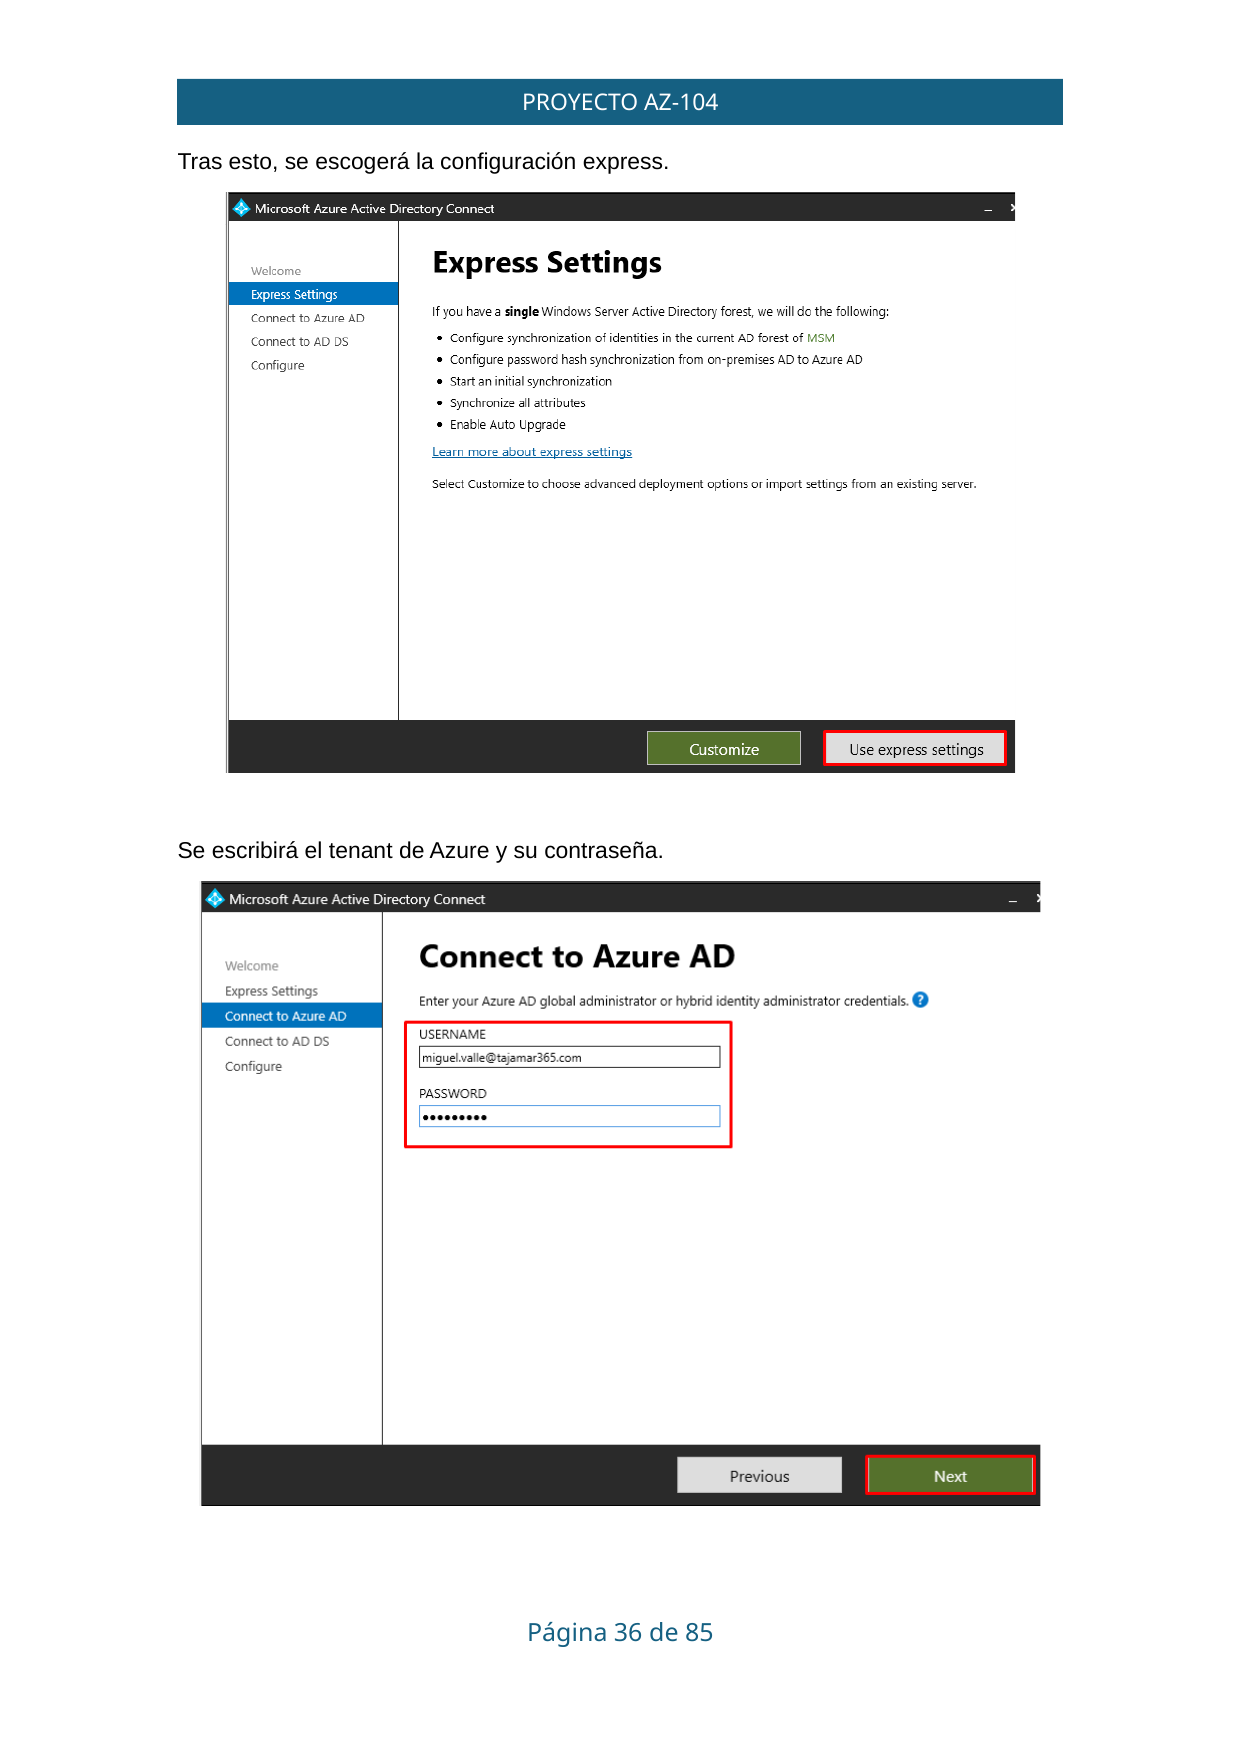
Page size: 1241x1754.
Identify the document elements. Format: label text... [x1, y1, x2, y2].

text Tras esto, se escogerá la configuración express. [177, 148, 1063, 174]
text Se escribirá el tenant de Azure y su contraseña. [177, 837, 1063, 863]
picture [199, 881, 1041, 1506]
picture [225, 192, 1016, 773]
